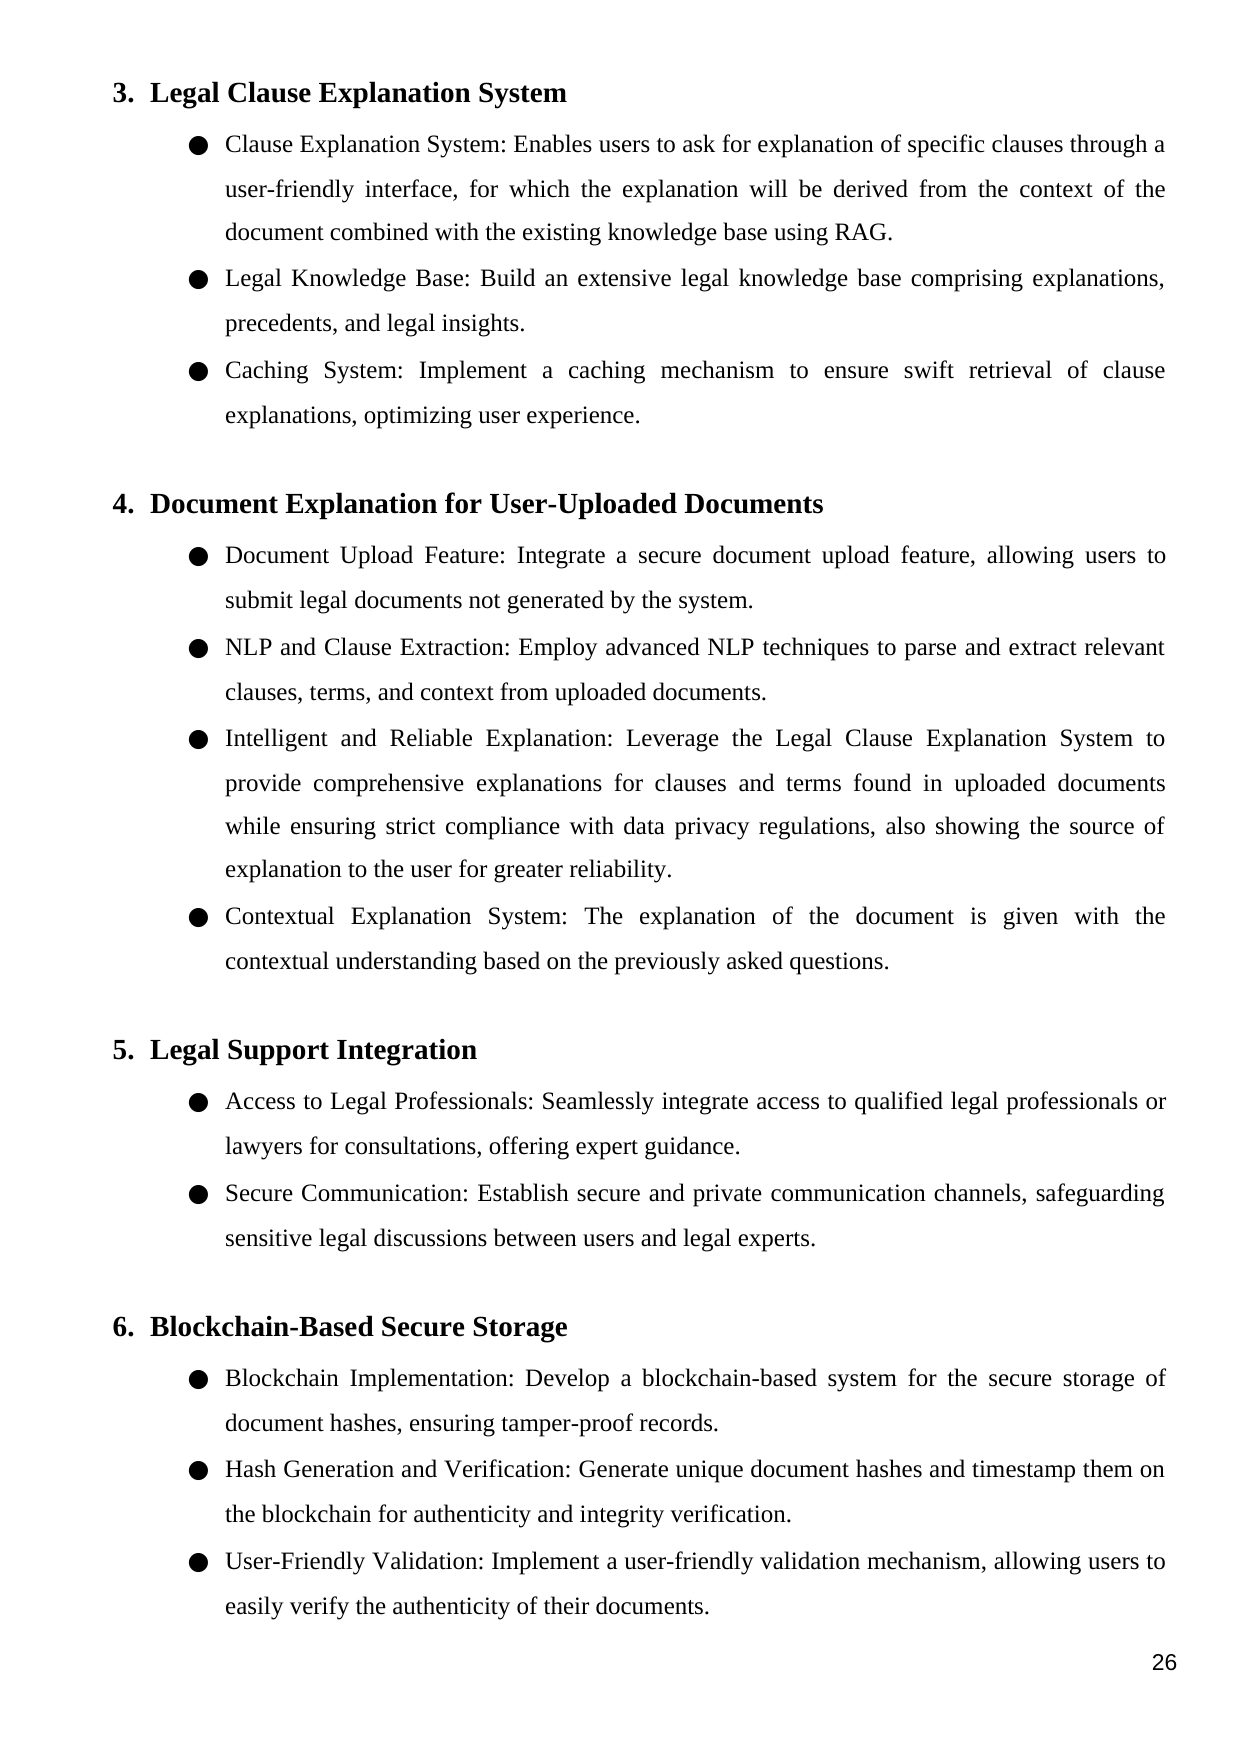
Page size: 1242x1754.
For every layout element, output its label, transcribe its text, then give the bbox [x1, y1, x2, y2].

list Contextual Explanation System: The explanation of the document is given with the contextual understanding based on the previously asked questions. [187, 898, 1166, 975]
list Caching System: Implement a caching mechanism to ensure swift retrieval of clause explanations, optimizing user experience. [187, 352, 1166, 429]
list Hash Generation and Verification: Generate unique document hashes and timestamp them on the blockchain for authenticity and integrity verification. [187, 1451, 1166, 1528]
list Blockchain Implementation: Develop a blockchain-based system for the secure storage of document hashes, ensuring tamper-proof records. [187, 1359, 1167, 1437]
list Intelligent and Reliable Explanation: Leverage the Legal Clause Explanation System to provide comprehensive explanations for clauses and terms found in uploaded documents while ensuring strict compliance with data privacy regulations, also showing the source of explanation to the user for greater reliability. [187, 720, 1166, 883]
subtitle Blockchain-Based Secure Storage [112, 1309, 1177, 1343]
subtitle Legal Clause Explanation System [112, 75, 1177, 108]
list Access to Legal Professionals: Seamlessly integrate access to qualified legal professionals or lawyers for consultations, offering expert guidance. [187, 1083, 1167, 1160]
subtitle Document Explanation for User-Uploaded Documents [112, 486, 1177, 520]
list Clause Explanation System: Enables users to ask for explanation of specific clauses through a user-friendly interface, for which the explanation will be derived from the context of the document combined with the existing knowledge base using RAG. [187, 125, 1166, 246]
list NLP and Clause Extraction: Employ advanced NLP techniques to parse and extract relevant clauses, terms, and context from uploaded documents. [187, 628, 1165, 706]
list Document Upload Feature: Integrate a secure document upload feature, allowing users to submit legal documents not generated by the system. [187, 537, 1167, 614]
list Legal Knowledge Base: Build an extensive legal knowledge base comprising explanations, precedents, and legal insights. [187, 260, 1166, 337]
list User-Friendly Validation: Implement a user-friendly validation mechanism, allowing users to easily verify the authenticity of their documents. [187, 1543, 1166, 1620]
list Secure Communication: Establish secure and private communication channels, safeguarding sensitive legal discussions between users and legal experts. [187, 1174, 1166, 1252]
subtitle Legal Support Integration [112, 1032, 1177, 1066]
